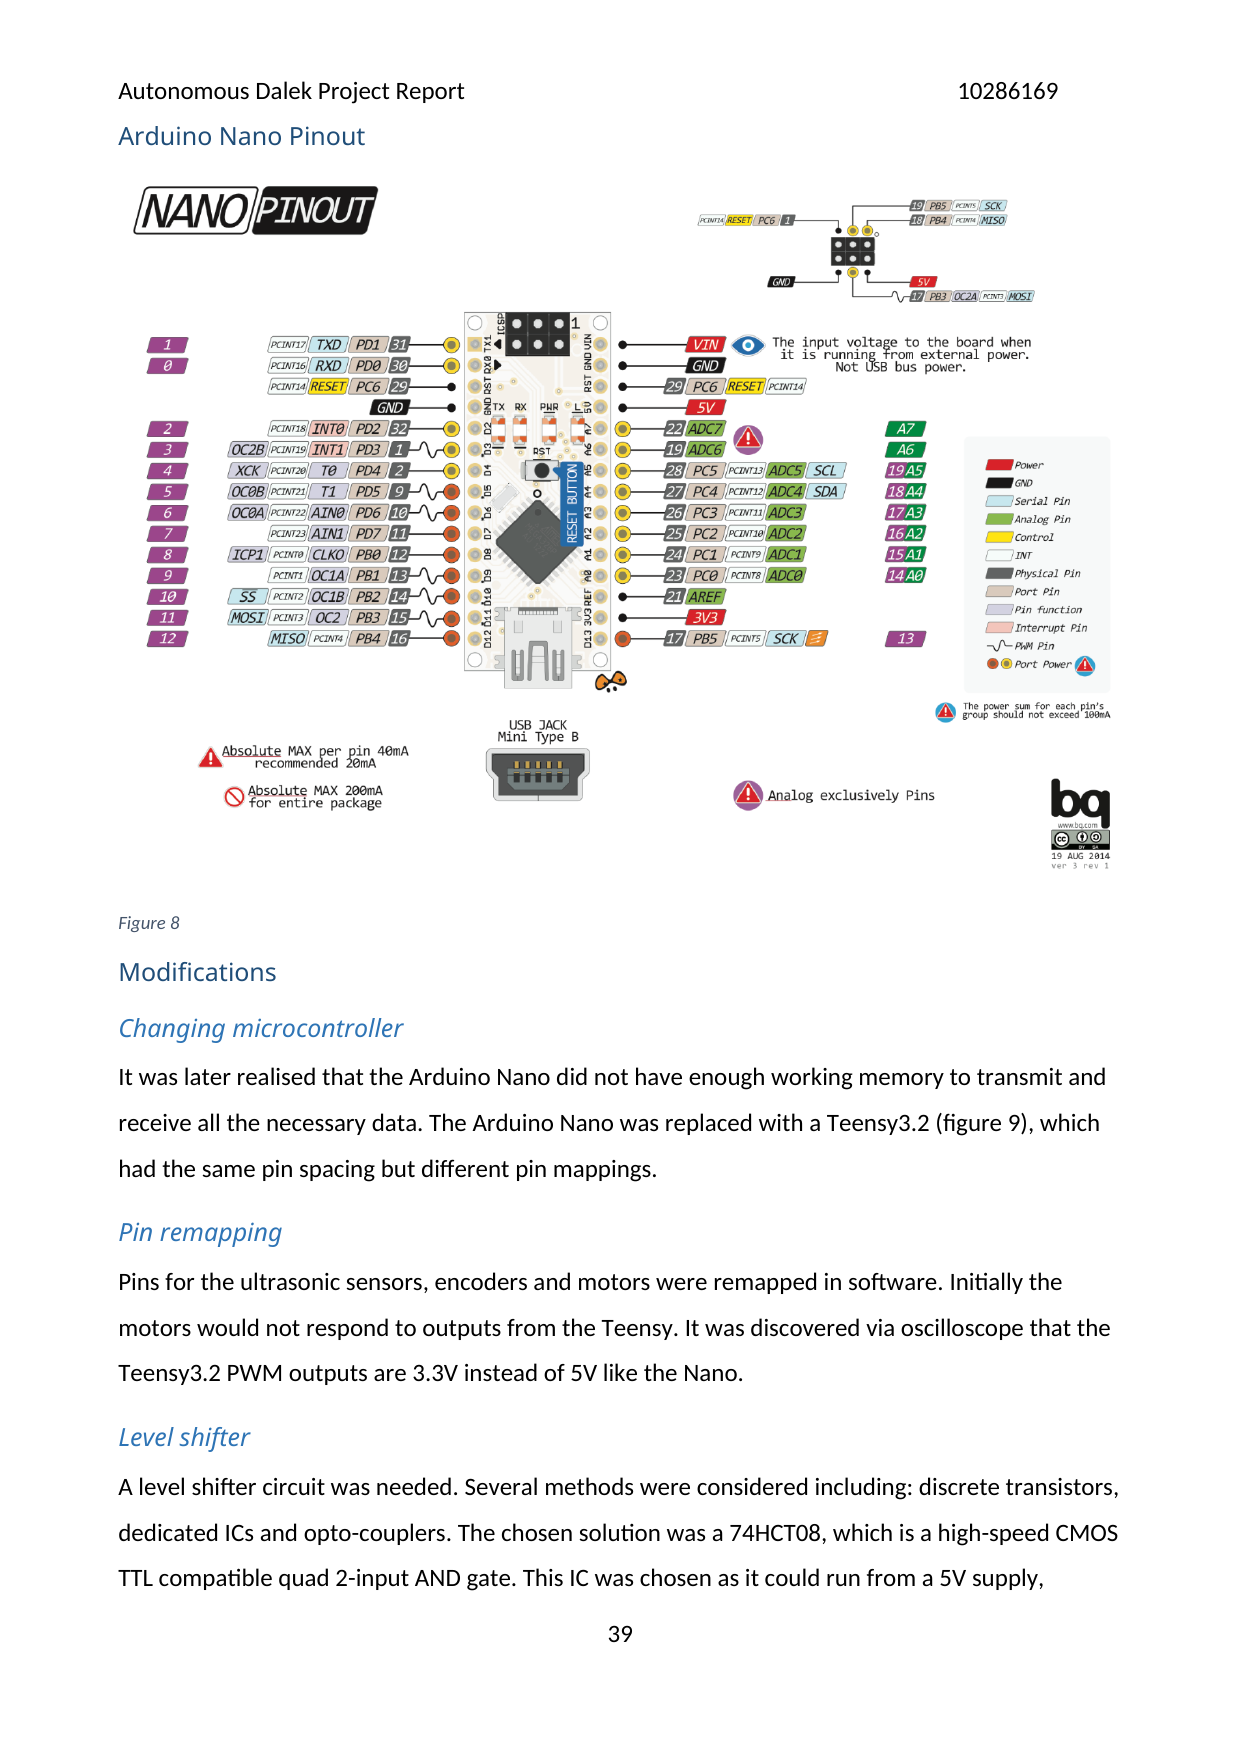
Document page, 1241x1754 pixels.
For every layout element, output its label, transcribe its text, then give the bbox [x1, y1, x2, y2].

subtitle Pin remapping [118, 1215, 1122, 1249]
subtitle Arduino Nano Pinout [118, 118, 1122, 152]
text Pins for the ultrasonic sensors, encoders and motors were remapped in software. Initially the motors would not respond to outputs from the Teensy. It was discovered via oscilloscope that the Teensy3.2 PWM outputs are 3.3V instead of 5V like the Nano. [118, 1266, 1122, 1388]
text It was later realised that the Arduino Nano did not have enough working memory to transmit and receive all the necessary data. The Arduino Nano was replaced with a Teensy3.2 (figure 9), which had the same pin spacing but different pin mappings. [118, 1061, 1122, 1183]
subtitle Modifications [118, 955, 1122, 989]
picture [118, 169, 1123, 880]
subtitle Level shifter [118, 1420, 1122, 1454]
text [118, 1471, 1122, 1593]
subtitle Changing microcontroller [118, 1010, 1122, 1044]
text Figure [118, 911, 1122, 934]
